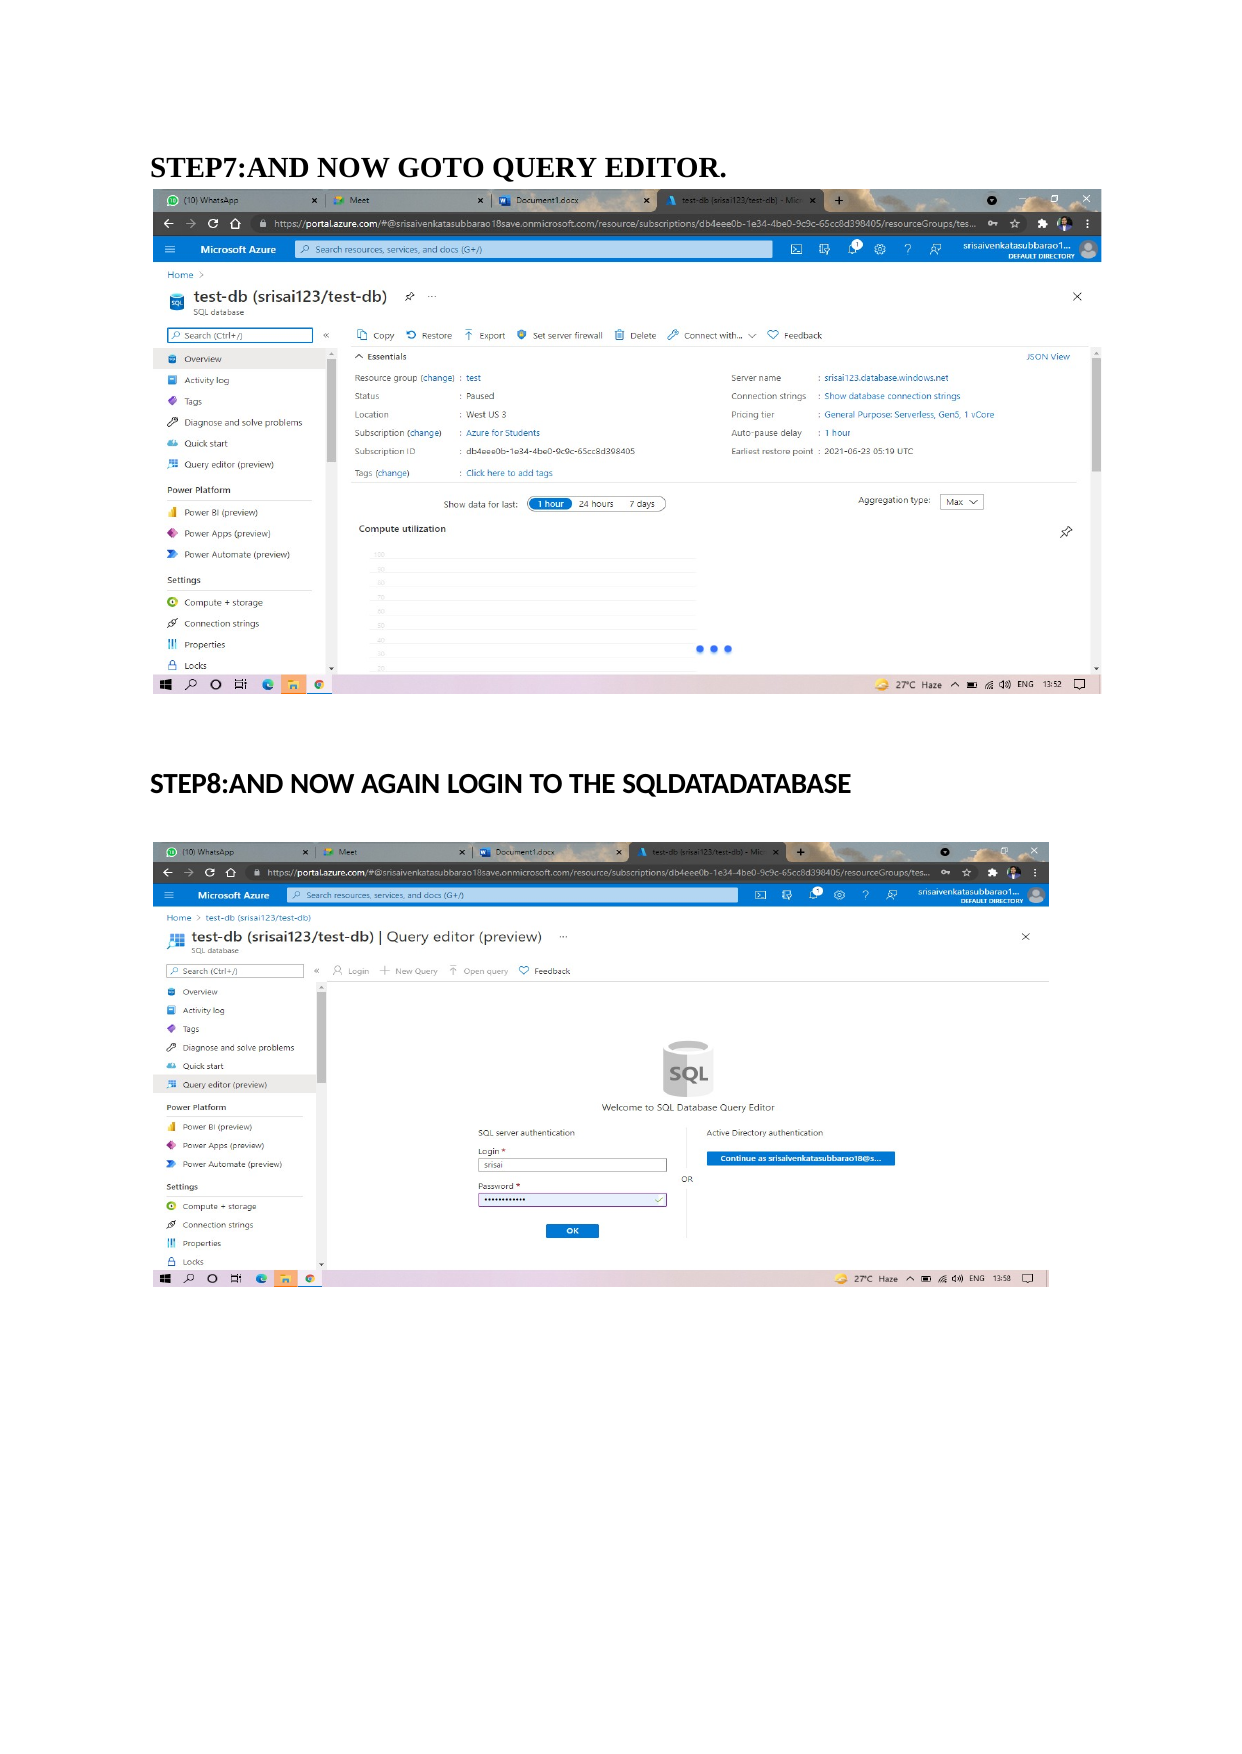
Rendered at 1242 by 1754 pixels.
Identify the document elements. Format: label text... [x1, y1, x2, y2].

text STEP8:AND NOW AGAIN LOGIN TO THE SQLDATADATABASE [150, 765, 1181, 800]
subtitle STEP7:AND NOW GOTO QUERY EDITOR. [150, 150, 1181, 183]
picture [153, 189, 1102, 694]
picture [153, 842, 1049, 1287]
